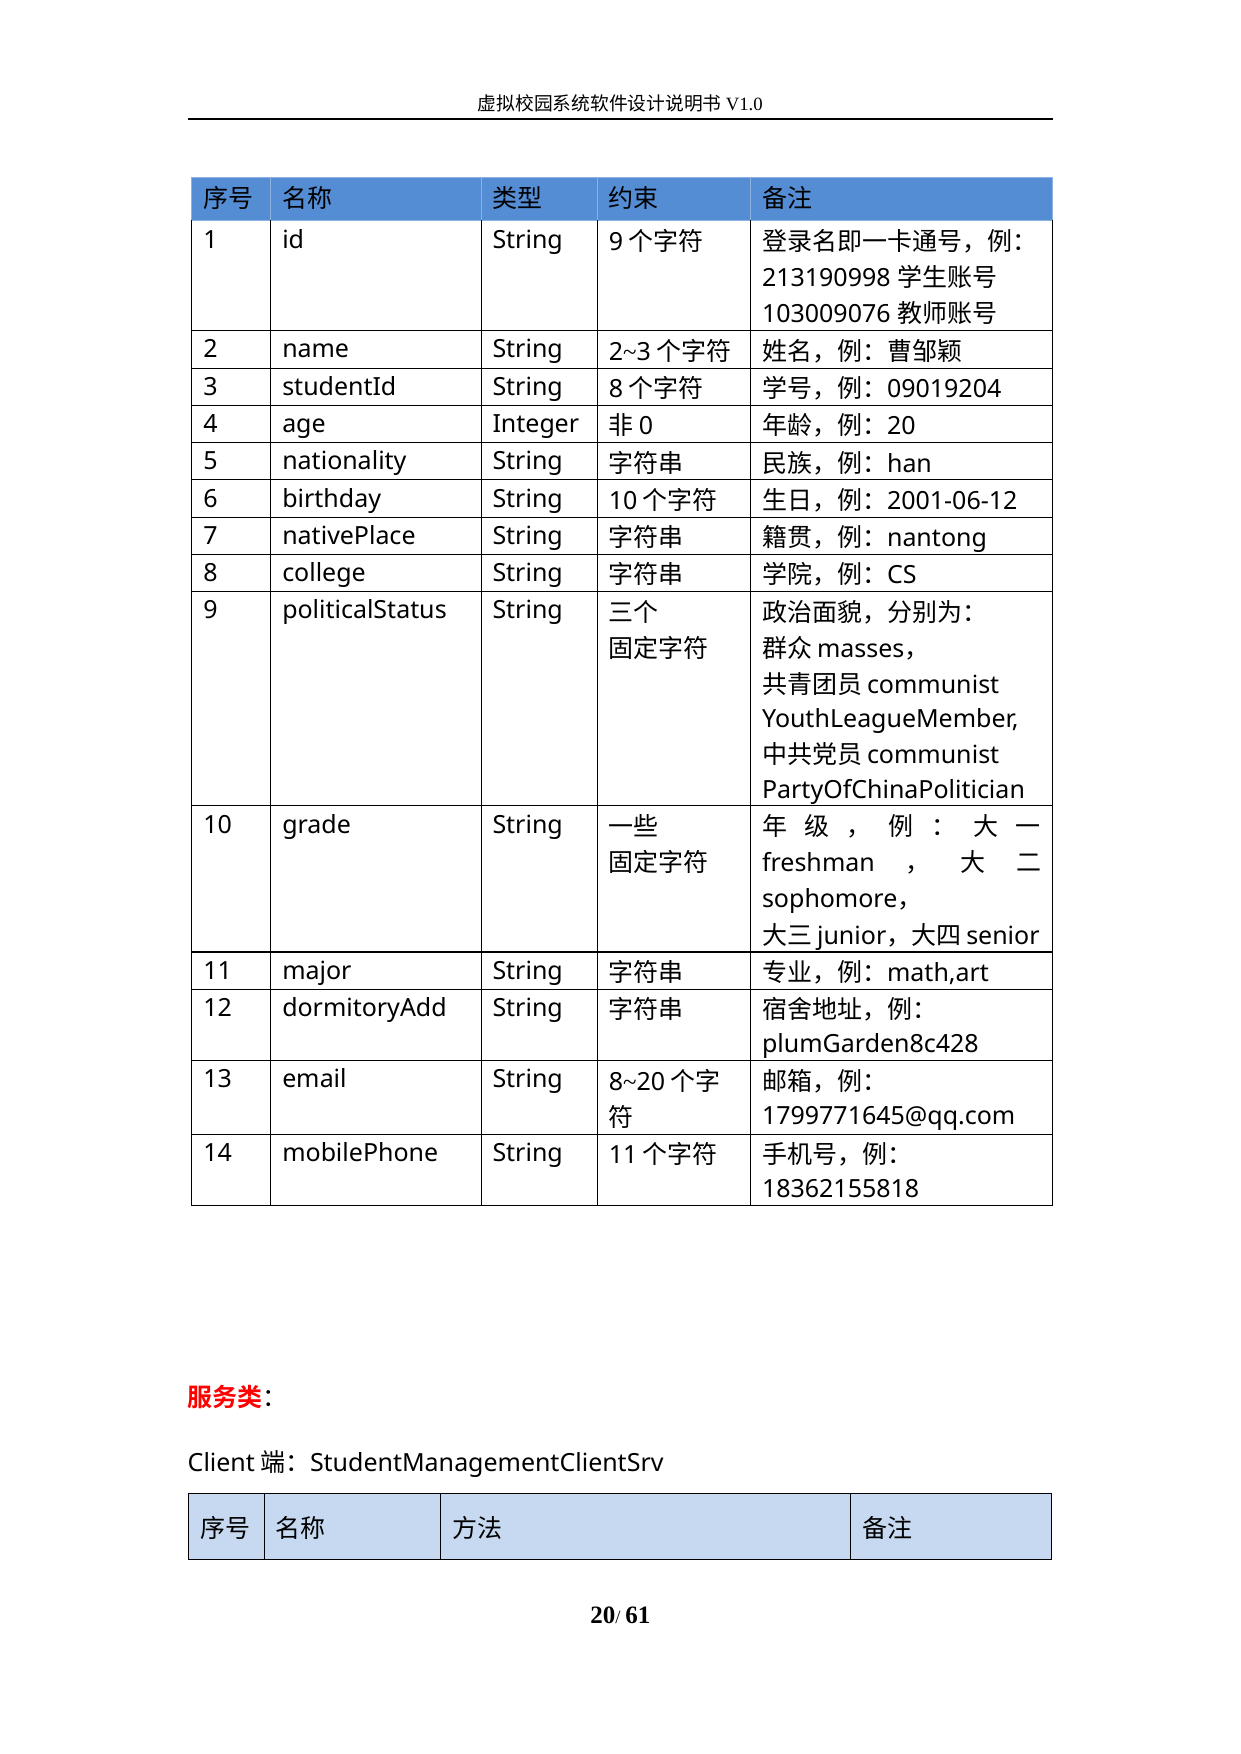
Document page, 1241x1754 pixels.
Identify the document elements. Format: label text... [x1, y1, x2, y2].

table_cell String [482, 221, 597, 330]
table_header 序号 [192, 178, 270, 220]
table_header 方法 [441, 1494, 850, 1559]
table_cell birthday [271, 480, 481, 517]
table_cell 生日，例：2001-06-12 [751, 480, 1052, 517]
table_cell 14 [192, 1135, 270, 1205]
table_cell 字符串 [598, 518, 750, 554]
table_cell college [271, 555, 481, 591]
table_cell String [482, 1061, 597, 1133]
table_cell String [482, 592, 597, 805]
table_cell 9个字符 [598, 221, 750, 330]
table_header 类型 [482, 178, 597, 220]
table_header 名称 [265, 1494, 440, 1559]
table_cell 字符串 [598, 990, 750, 1060]
table_cell Integer [482, 406, 597, 442]
table_cell String [482, 331, 597, 367]
table_cell 政治面貌，分别为： 群众masses， 共青团员communist YouthLeagueMember, 中共党员communist PartyOfChinaPolitician [751, 592, 1052, 805]
table_cell 8~20个字符 [598, 1061, 750, 1133]
table_cell 7 [192, 518, 270, 554]
table_cell 字符串 [598, 555, 750, 591]
table_header 备注 [851, 1494, 1051, 1559]
table_cell String [482, 953, 597, 989]
table_cell 1 [192, 221, 270, 330]
table_cell 非0 [598, 406, 750, 442]
table_cell 邮箱，例：1799771645@qq.com [751, 1061, 1052, 1133]
table_cell 11 [192, 953, 270, 989]
table_cell 一些 固定字符 [598, 806, 750, 951]
table_cell 学号，例：09019204 [751, 369, 1052, 405]
table_cell 字符串 [598, 443, 750, 479]
table_cell email [271, 1061, 481, 1133]
table_header 备注 [751, 178, 1052, 220]
table_cell 11个字符 [598, 1135, 750, 1205]
table_cell 13 [192, 1061, 270, 1133]
table_cell 10个字符 [598, 480, 750, 517]
table_cell 9 [192, 592, 270, 805]
table_cell 12 [192, 990, 270, 1060]
table_header 序号 [189, 1494, 264, 1559]
table_cell 6 [192, 480, 270, 517]
table_cell 年龄，例：20 [751, 406, 1052, 442]
table_cell studentId [271, 369, 481, 405]
table_cell dormitoryAdd [271, 990, 481, 1060]
table_cell 宿舍地址，例：plumGarden8c428 [751, 990, 1052, 1060]
table_cell name [271, 331, 481, 367]
table_cell 学院，例：CS [751, 555, 1052, 591]
table_cell String [482, 480, 597, 517]
table_cell 2~3个字符 [598, 331, 750, 367]
table_cell mobilePhone [271, 1135, 481, 1205]
table_cell String [482, 518, 597, 554]
table_cell 字符串 [598, 953, 750, 989]
table_cell 登录名即一卡通号，例： 213190998 学生账号 103009076 教师账号 [751, 221, 1052, 330]
table_cell politicalStatus [271, 592, 481, 805]
table_cell 专业，例：math,art [751, 953, 1052, 989]
table_cell String [482, 806, 597, 951]
table_cell age [271, 406, 481, 442]
table_cell 2 [192, 331, 270, 367]
table_cell 8个字符 [598, 369, 750, 405]
table_cell 籍贯，例：nantong [751, 518, 1052, 554]
table_cell major [271, 953, 481, 989]
table_cell nativePlace [271, 518, 481, 554]
table_cell String [482, 990, 597, 1060]
table_cell 4 [192, 406, 270, 442]
table_cell String [482, 555, 597, 591]
table_cell String [482, 443, 597, 479]
table_cell 10 [192, 806, 270, 951]
table_cell String [482, 369, 597, 405]
table_cell grade [271, 806, 481, 951]
text Client端：StudentManagementClientSrv [187, 1428, 1053, 1493]
text 服务类： [187, 1363, 1053, 1428]
table_cell 手机号，例：18362155818 [751, 1135, 1052, 1205]
table_header 名称 [271, 178, 481, 220]
table_cell 8 [192, 555, 270, 591]
table_cell 民族，例：han [751, 443, 1052, 479]
table_cell id [271, 221, 481, 330]
table_cell 姓名，例：曹邹颖 [751, 331, 1052, 367]
table_cell nationality [271, 443, 481, 479]
table_cell 5 [192, 443, 270, 479]
table_cell 三个 固定字符 [598, 592, 750, 805]
table_cell 年级，例：大一freshman，大二sophomore， 大三junior，大四senior [751, 806, 1052, 951]
table_cell 3 [192, 369, 270, 405]
table_header 约束 [598, 178, 750, 220]
table_cell String [482, 1135, 597, 1205]
